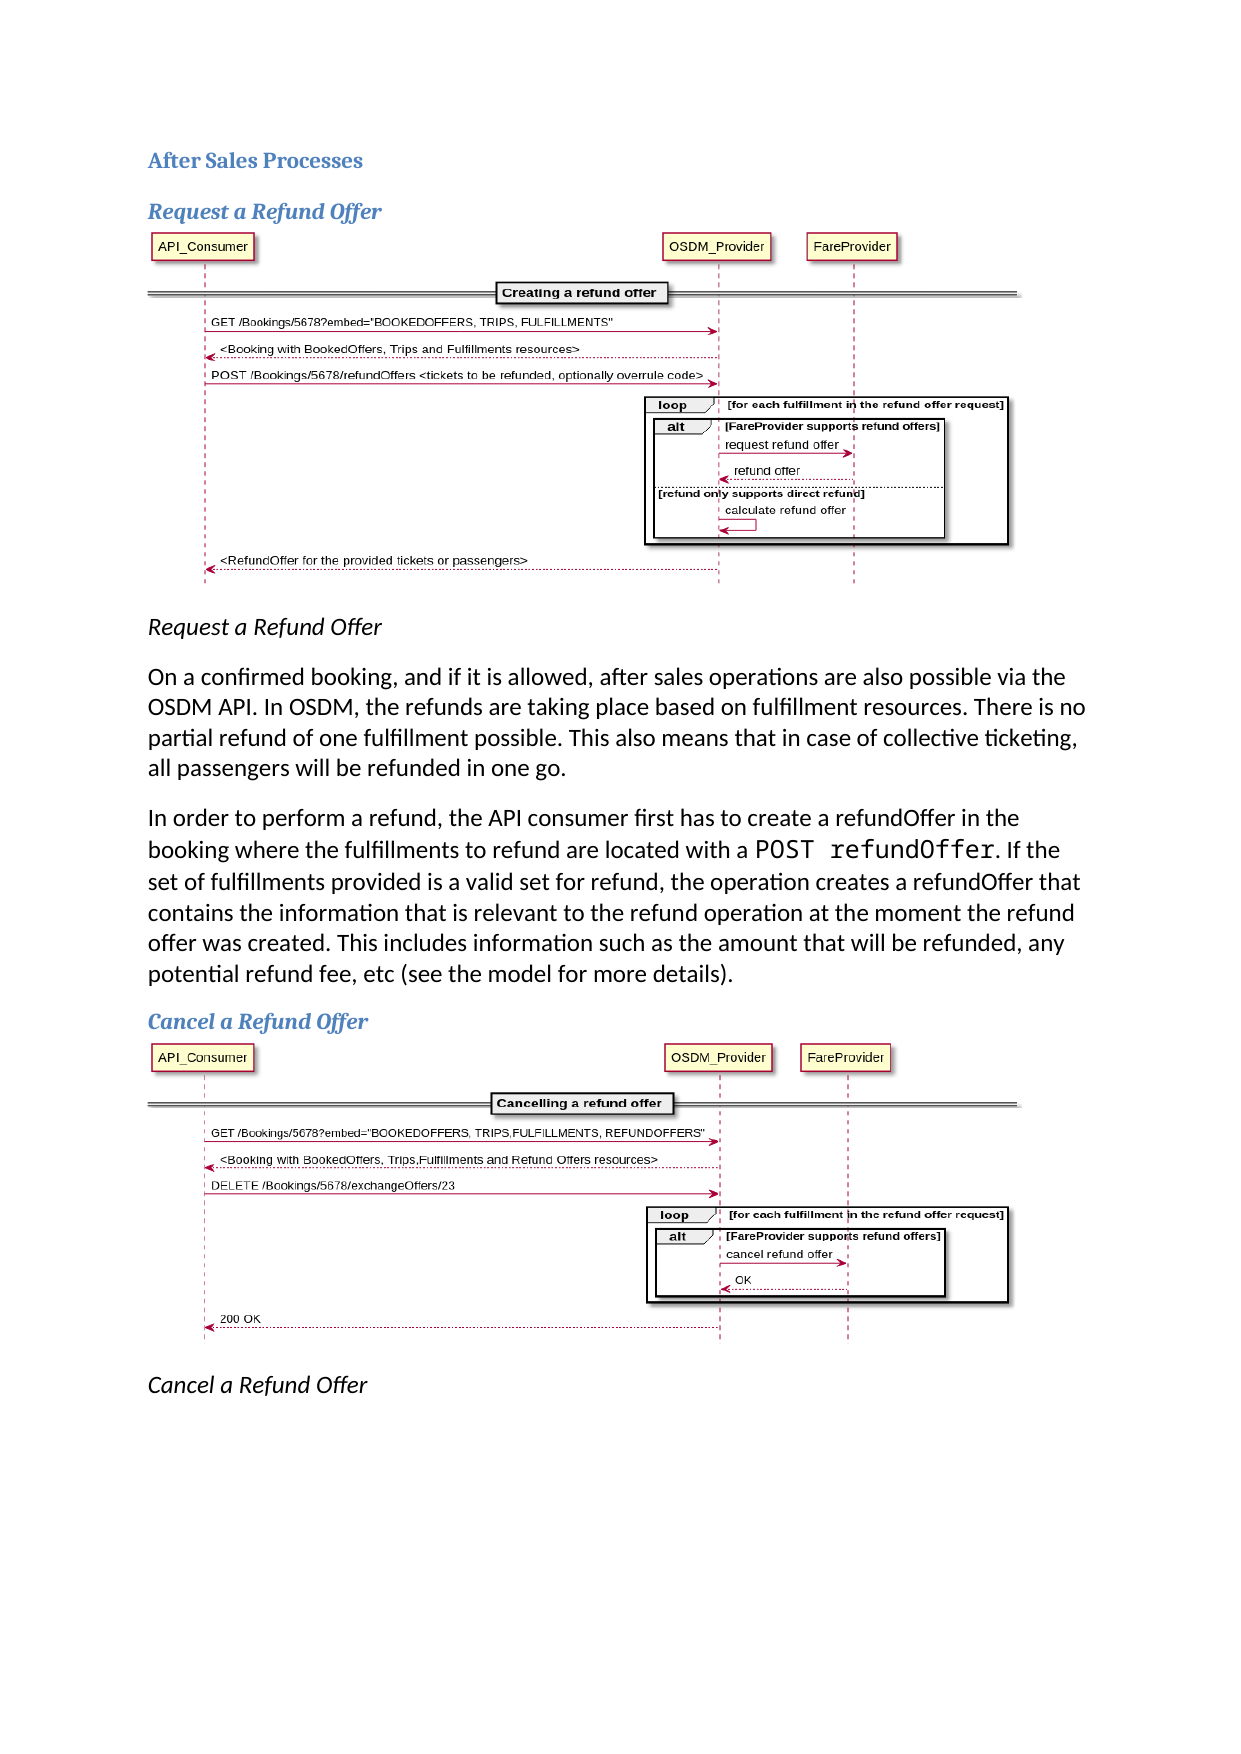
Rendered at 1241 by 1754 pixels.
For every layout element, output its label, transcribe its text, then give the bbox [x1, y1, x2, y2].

subtitle Request a Refund Offer [148, 199, 1093, 225]
subtitle After Sales Processes [148, 148, 1093, 174]
text On a confirmed booking, and if it is allowed, after sales operations are also possible via the OSDM API. In OSDM, the refunds are taking place based on fulfillment resources. There is no partial refund of one fulfillment possible. This also means that in case of collective ticketing, all passengers will be refunded in one go. [148, 661, 1093, 783]
picture [147, 228, 1023, 591]
text Request a Refund Offer [148, 612, 1093, 642]
subtitle Cancel a Refund Offer [148, 1009, 1093, 1036]
text In order to perform a refund, the API consumer first has to create a refundOffer in the booking where the fulfillments to refund are located with a POST refundOffer. If the set of fulfillments provided is a valid set for refund, the operation creates a refundOffer that contains the information that is relevant to the refund operation at the moment the refund offer was created. This includes information such as the amount that will be refunded, any potential refund fee, etc (see the model for more details). [148, 802, 1093, 988]
picture [147, 1039, 1023, 1349]
text Cancel a Refund Offer [148, 1369, 1093, 1400]
